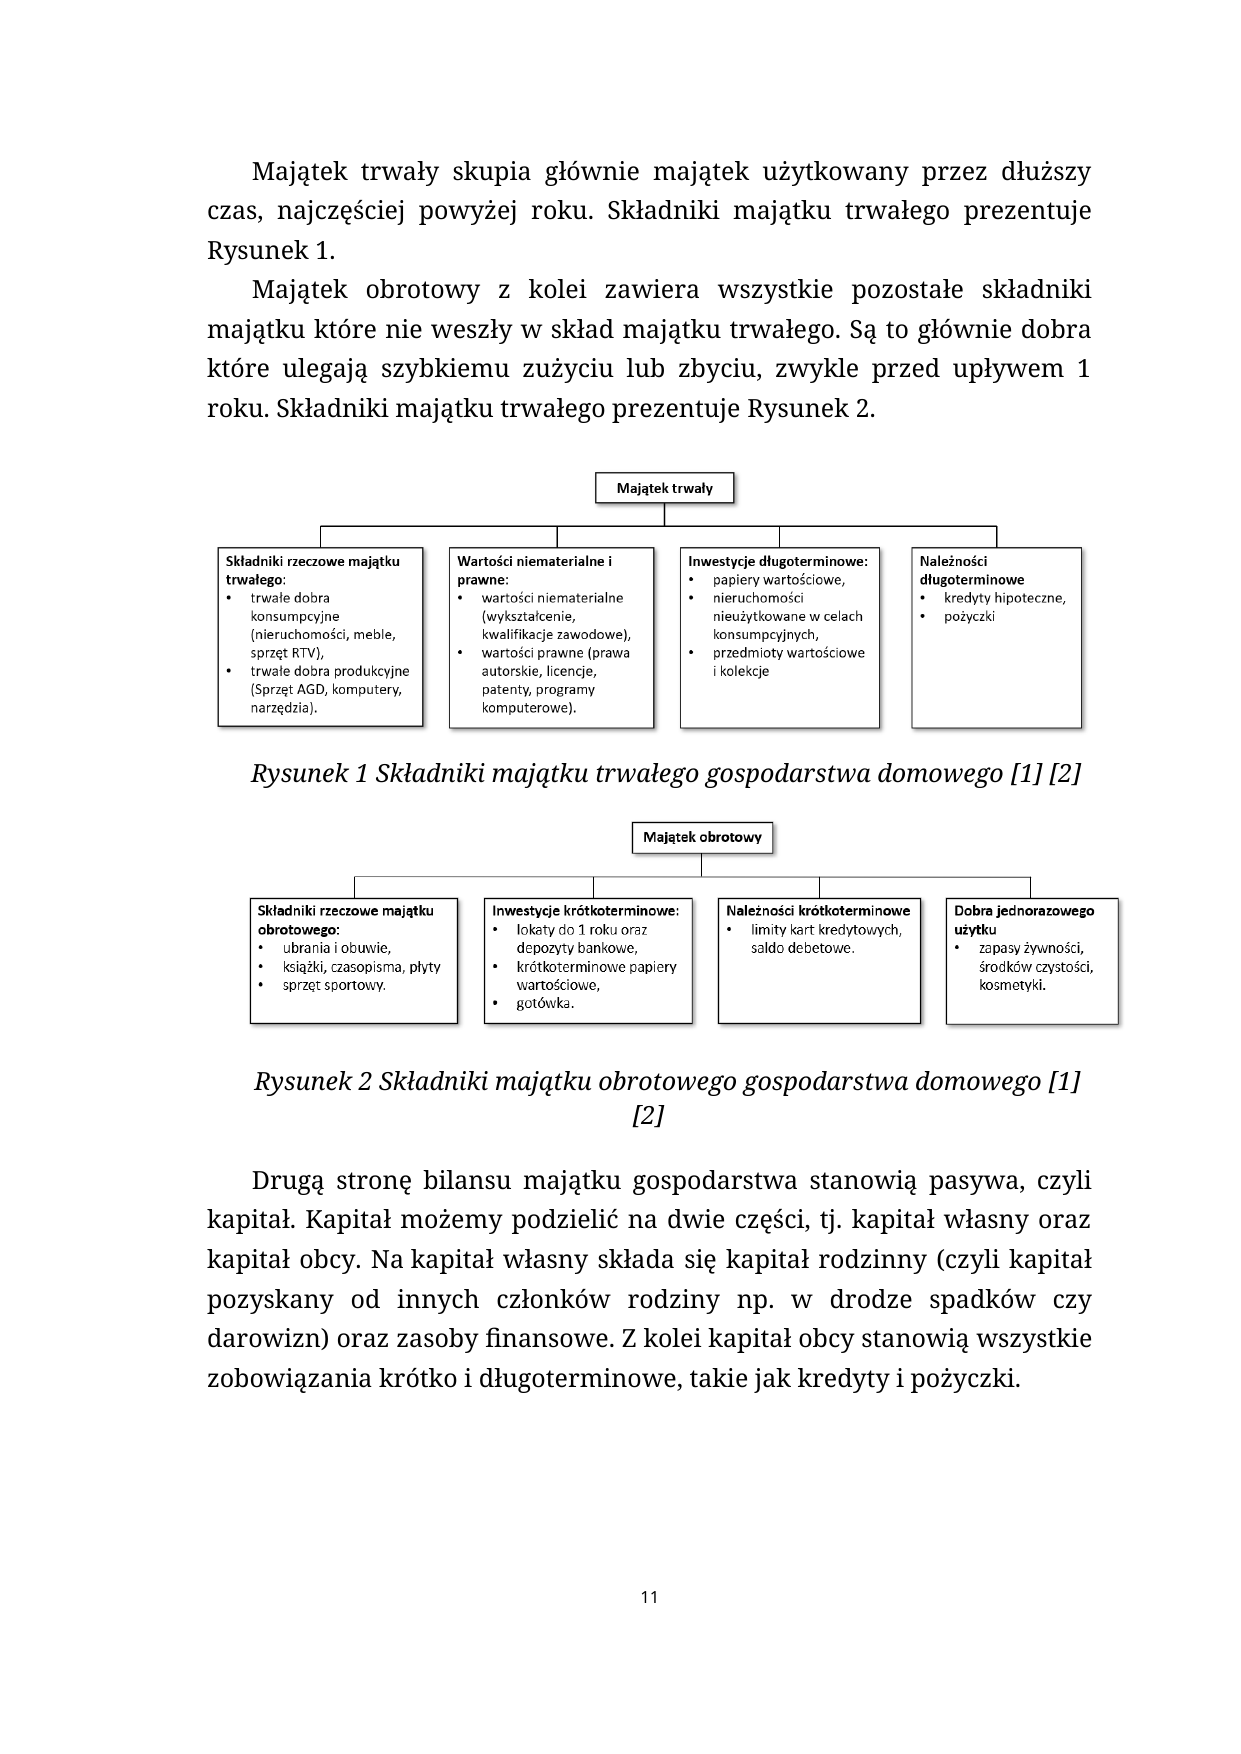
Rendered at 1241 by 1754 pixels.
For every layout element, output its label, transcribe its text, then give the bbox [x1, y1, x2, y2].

text Majątek trwały skupia głównie majątek użytkowany przez dłuższy czas, najczęściej powyżej roku. Składniki majątku trwałego prezentuje Rysunek 1. [207, 148, 1092, 266]
picture [206, 462, 1093, 744]
picture [242, 815, 1128, 1039]
text Drugą stronę bilansu majątku gospodarstwa stanowią pasywa, czyli kapitał. Kapitał możemy podzielić na dwie części, tj. kapitał własny oraz kapitał obcy. Na kapitał własny składa się kapitał rodzinny (czyli kapitał pozyskany od innych członków rodziny np. w drodze spadków czy darowizn) oraz zasoby finansowe. Z kolei kapitał obcy stanowią wszystkie zobowiązania krótko i długoterminowe, takie jak kredyty i pożyczki. [207, 1157, 1092, 1394]
text Rysunek 2 Składniki majątku obrotowego gospodarstwa domowego [207, 1064, 1092, 1132]
text Rysunek 1 Składniki majątku trwałego gospodarstwa domowego [207, 756, 1092, 790]
text Majątek obrotowy z kolei zawiera wszystkie pozostałe składniki majątku które nie weszły w skład majątku trwałego. Są to głównie dobra które ulegają szybkiemu zużyciu lub zbyciu, zwykle przed upływem 1 roku. Składniki majątku trwałego prezentuje Rysunek 2. [207, 266, 1092, 425]
